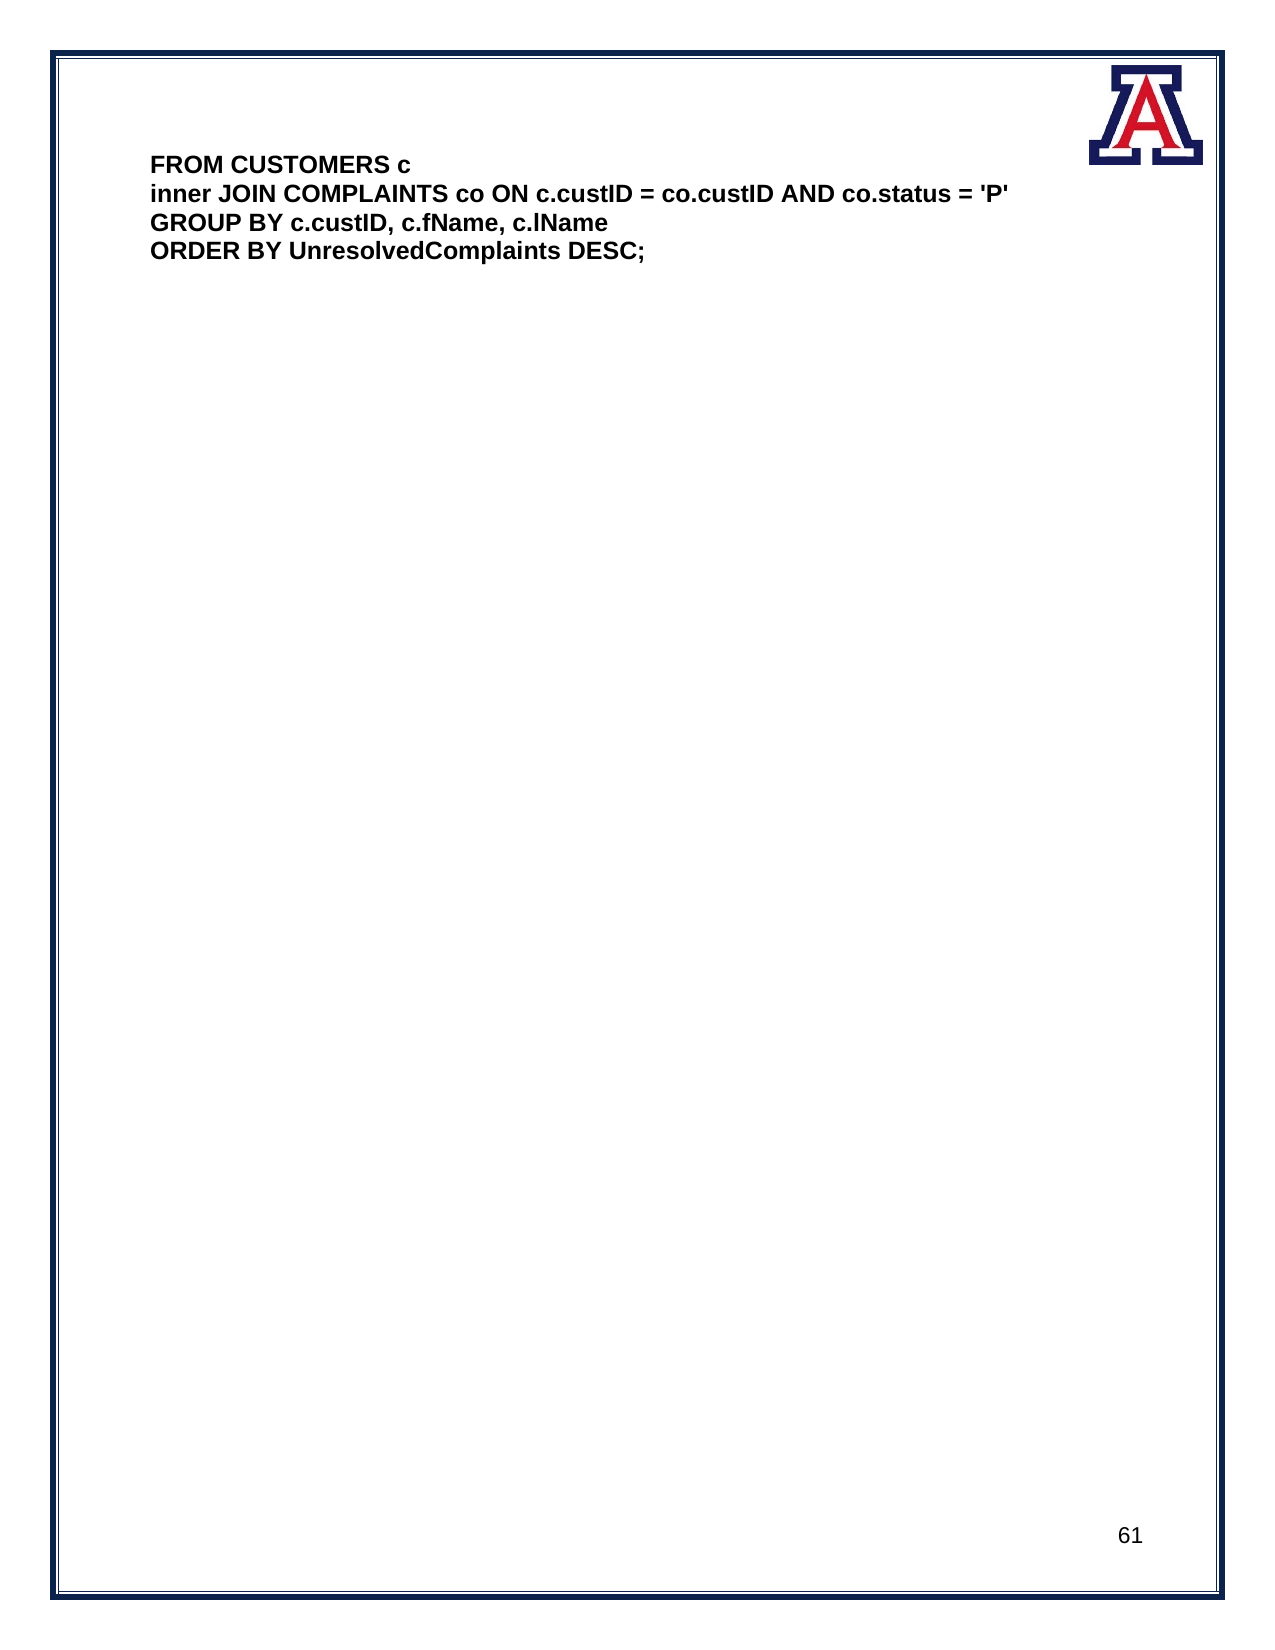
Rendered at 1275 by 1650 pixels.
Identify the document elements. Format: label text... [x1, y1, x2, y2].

picture [1089, 65, 1203, 165]
text inner JOIN COMPLAINTS co ON c.custID = co.custID AND co.status = 'P' [150, 179, 1143, 207]
text GROUP BY c.custID, c.fName, c.lName [150, 207, 1143, 236]
text FROM CUSTOMERS c [150, 150, 1143, 179]
text ORDER BY UnresolvedComplaints DESC; [150, 236, 1143, 265]
